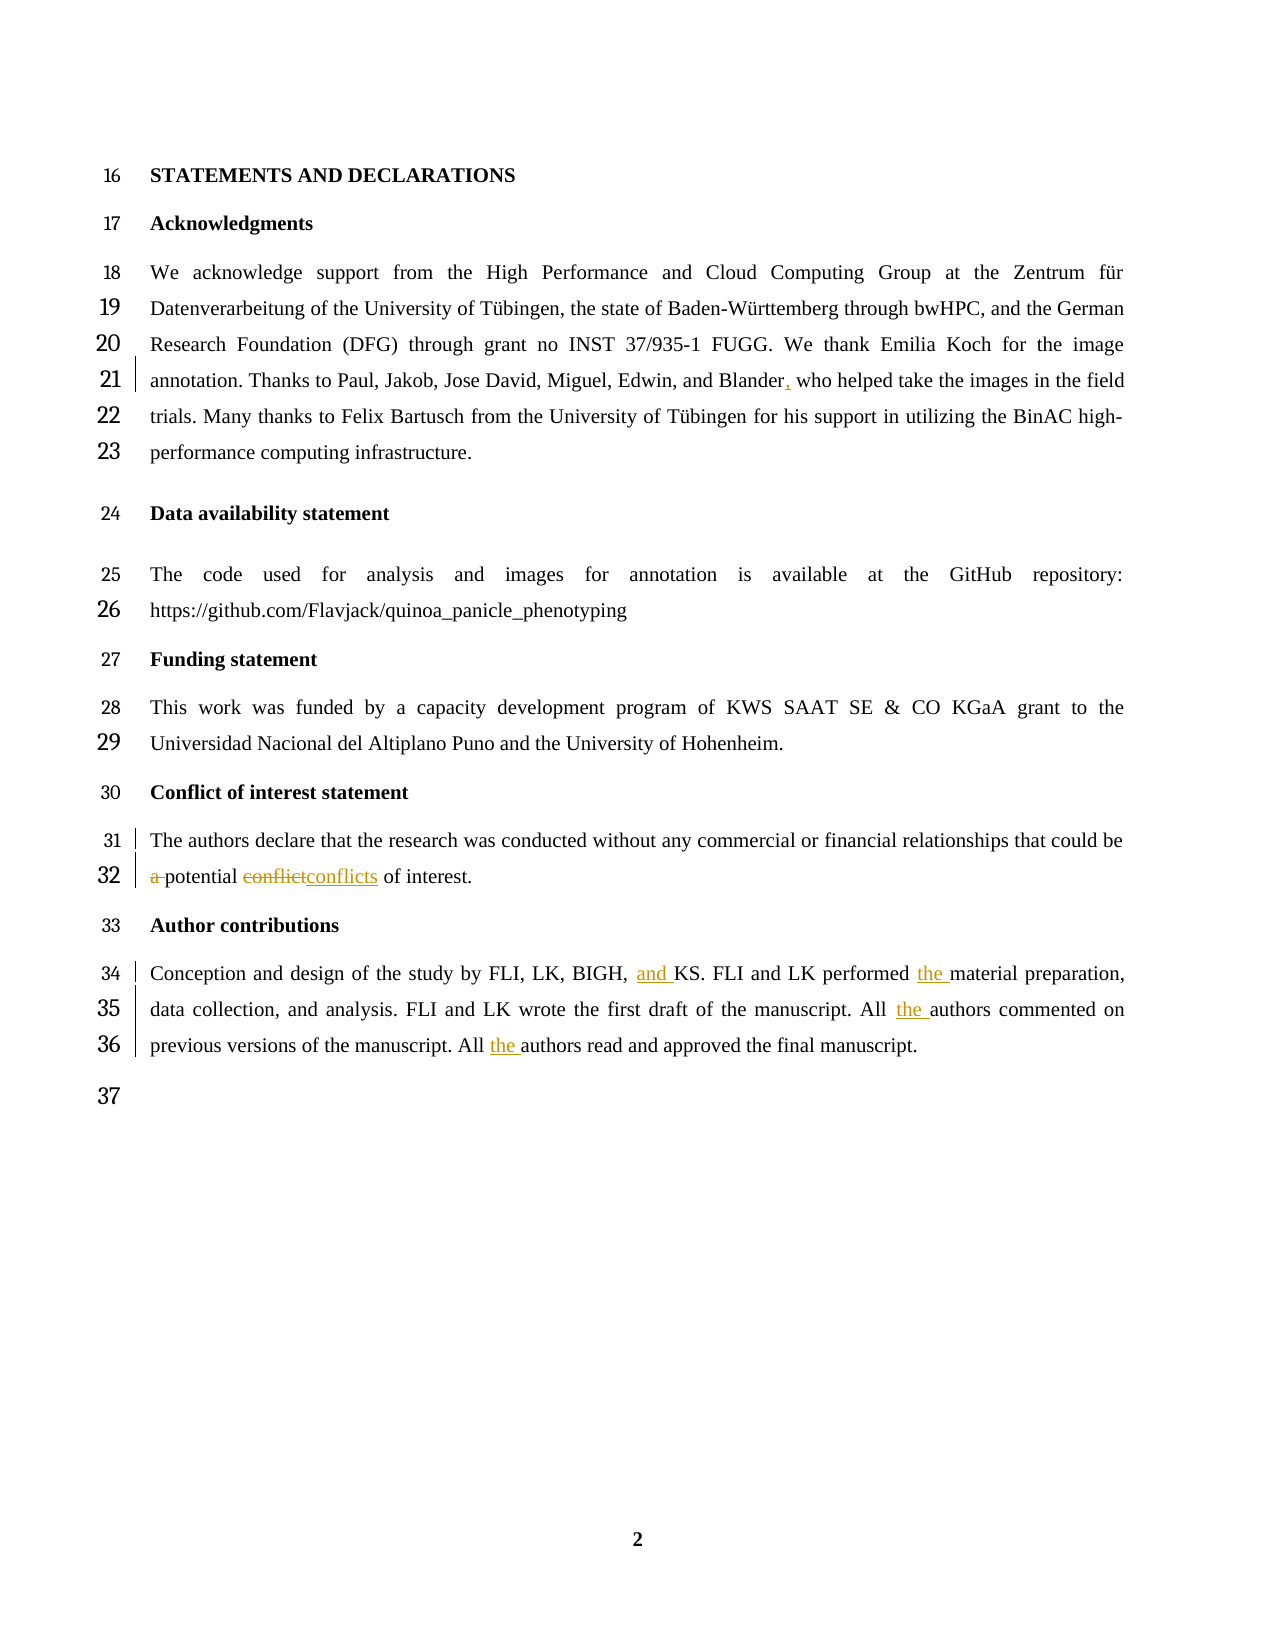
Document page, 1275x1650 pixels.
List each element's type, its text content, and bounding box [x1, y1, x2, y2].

text Author contributions [150, 913, 1125, 937]
text This work was funded by a capacity development program of KWS SAAT SE & CO KGaA grant to the Universidad Nacional del Altiplano Puno and the University of Hohenheim. [150, 695, 1125, 755]
text The code used for analysis and images for annotation is available at the GitHub repository: https://github.com/Flavjack/quinoa_panicle_phenotyping [150, 562, 1125, 622]
text Conception and design of the study by FLI, LK, BIGH, KS. FLI and LK performed material preparation, data collection, and analysis. FLI and LK wrote the first draft of the manuscript. All authors commented on previous versions of the manuscript. All authors read and approved the final manuscript. [150, 961, 1125, 1057]
text STATEMENTS AND DECLARATIONS [150, 162, 1125, 187]
text Conflict of interest statement [150, 779, 1125, 804]
subtitle Data availability statement [150, 501, 1125, 525]
text Funding statement [150, 646, 1125, 671]
text We acknowledge support from the High Performance and Cloud Computing Group at the Zentrum für Datenverarbeitung of the University of Tübingen, the state of Baden-Württemberg through bwHPC, and the German Research Foundation (DFG) through grant no INST 37/935-1 FUGG. We thank Emilia Koch for the image annotation. Thanks to Paul, Jakob, Jose David, Miguel, Edwin, and Blander who helped take the images in the field trials. Many thanks to Felix Bartusch from the University of Tübingen for his support in utilizing the BinAC high-performance computing infrastructure. [150, 259, 1125, 464]
text The authors declare that the research was conducted without any commercial or financial relationships that could be potential of interest. [150, 828, 1125, 888]
text Acknowledgments [150, 211, 1125, 235]
